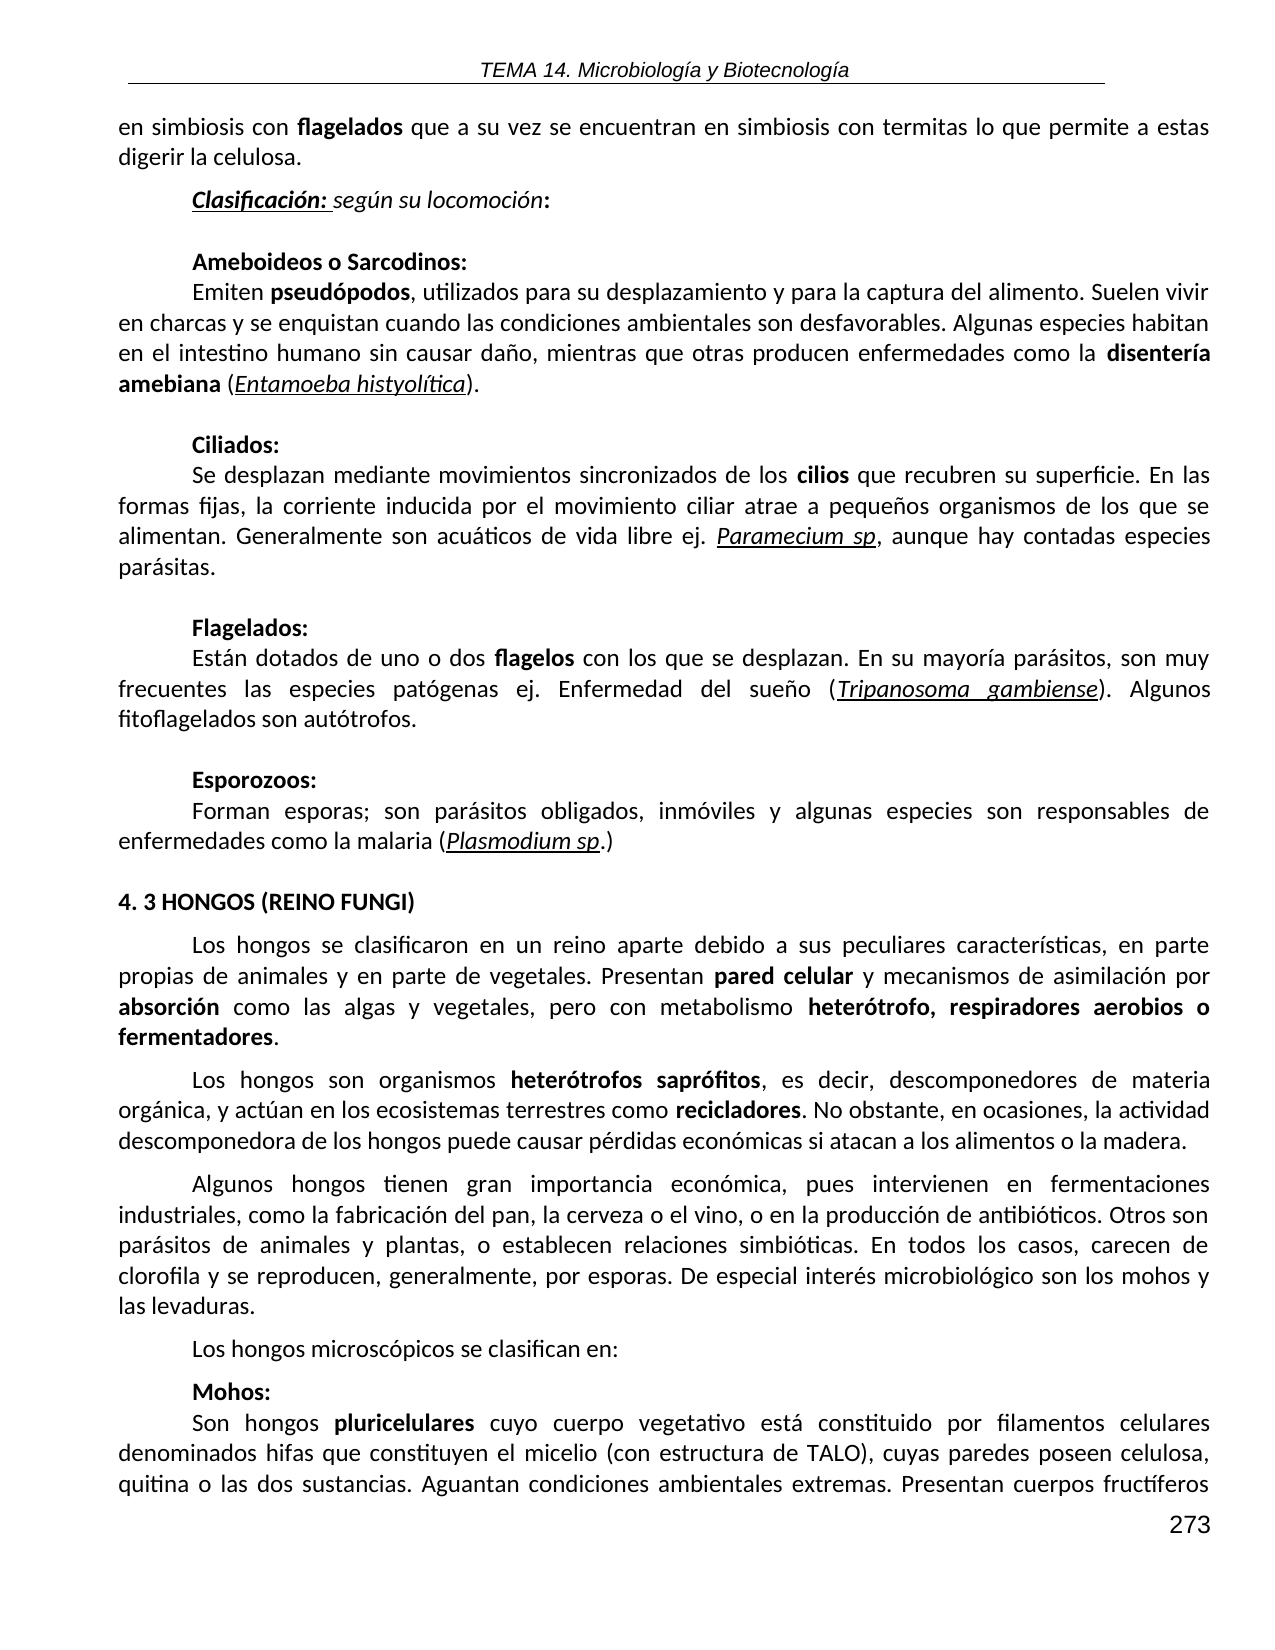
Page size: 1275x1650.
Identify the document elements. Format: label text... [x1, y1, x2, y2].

text Ameboideos o Sarcodinos: [118, 246, 1211, 276]
text Mohos: [118, 1376, 1211, 1407]
text Esporozoos: [118, 764, 1211, 795]
text Ciliados: [118, 429, 1211, 459]
text Los hongos son organismos heterótrofos saprófitos, es decir, descomponedores de materia orgánica, y actúan en los ecosistemas terrestres como recicladores. No obstante, en ocasiones, la actividad descomponedora de los hongos puede causar pérdidas económicas si atacan a los alimentos o la madera. [118, 1064, 1211, 1156]
text Los hongos se clasificaron en un reino aparte debido a sus peculiares características, en parte propias de animales y en parte de vegetales. Presentan pared celular y mecanismos de asimilación por absorción como las algas y vegetales, pero con metabolismo heterótrofo, respiradores aerobios o fermentadores. [118, 929, 1211, 1052]
text Forman esporas; son parásitos obligados, inmóviles y algunas especies son responsables de enfermedades como la malaria (Plasmodium sp.) [118, 795, 1211, 856]
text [118, 1407, 1211, 1498]
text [118, 111, 1211, 172]
text Flagelados: [118, 612, 1211, 642]
text Se desplazan mediante movimientos sincronizados de los cilios que recubren su superficie. En las formas fijas, la corriente inducida por el movimiento ciliar atrae a pequeños organismos de los que se alimentan. Generalmente son acuáticos de vida libre ej. Paramecium sp, aunque hay contadas especies parásitas. [118, 459, 1211, 581]
text Los hongos microscópicos se clasifican en: [118, 1333, 1211, 1364]
list Clasificación: según su locomoción: [118, 184, 1211, 215]
text 4. 3 HONGOS (REINO FUNGI) [118, 887, 1211, 917]
text Están dotados de uno o dos flagelos con los que se desplazan. En su mayoría parásitos, son muy frecuentes las especies patógenas ej. Enfermedad del sueño (Tripanosoma gambiense). Algunos fitoflagelados son autótrofos. [118, 642, 1211, 734]
text Emiten pseudópodos, utilizados para su desplazamiento y para la captura del alimento. Suelen vivir en charcas y se enquistan cuando las condiciones ambientales son desfavorables. Algunas especies habitan en el intestino humano sin causar daño, mientras que otras producen enfermedades como la disentería amebiana (Entamoeba histyolítica). [118, 276, 1211, 398]
text Algunos hongos tienen gran importancia económica, pues intervienen en fermentaciones industriales, como la fabricación del pan, la cerveza o el vino, o en la producción de antibióticos. Otros son parásitos de animales y plantas, o establecen relaciones simbióticas. En todos los casos, carecen de clorofila y se reproducen, generalmente, por esporas. De especial interés microbiológico son los mohos y las levaduras. [118, 1168, 1211, 1321]
